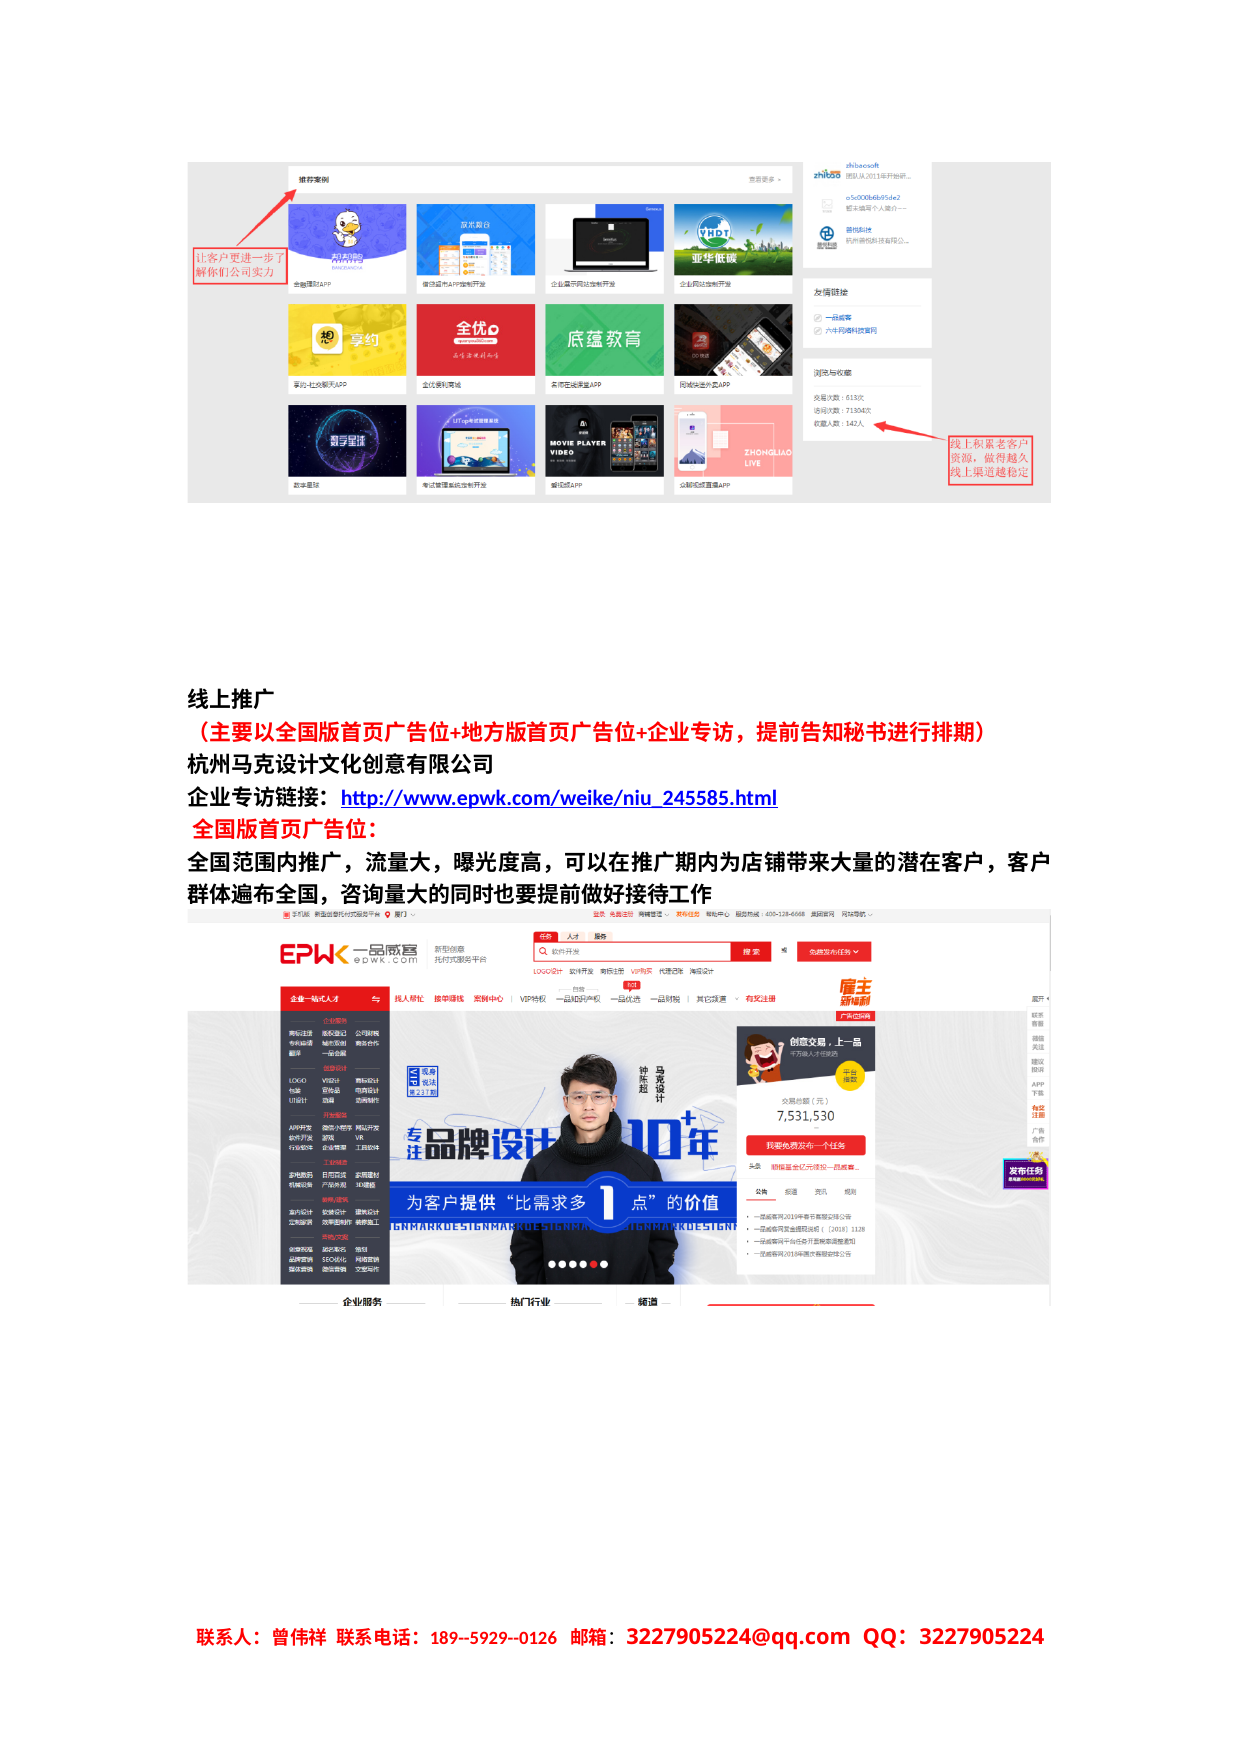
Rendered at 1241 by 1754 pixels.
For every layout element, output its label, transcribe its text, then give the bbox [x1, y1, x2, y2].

picture [187, 162, 1051, 503]
list 杭州马克设计文化创意有限公司 [187, 747, 1053, 779]
list 全国范围内推广，流量大，曝光度高，可以在推广期内为店铺带来大量的潜在客户，客户群体遍布全国，咨询量大的同时也要提前做好接待工作 [187, 844, 1053, 909]
picture [187, 909, 1051, 1306]
list 线上推广 [187, 682, 1053, 714]
list 全国版首页广告位： [187, 812, 1053, 844]
list 企业专访链接：http://www.epwk.com/weike/niu_245585.html [187, 779, 1053, 812]
list （主要以全国版首页广告位+地方版首页广告位+企业专访，提前告知秘书进行排期） [187, 714, 1053, 747]
